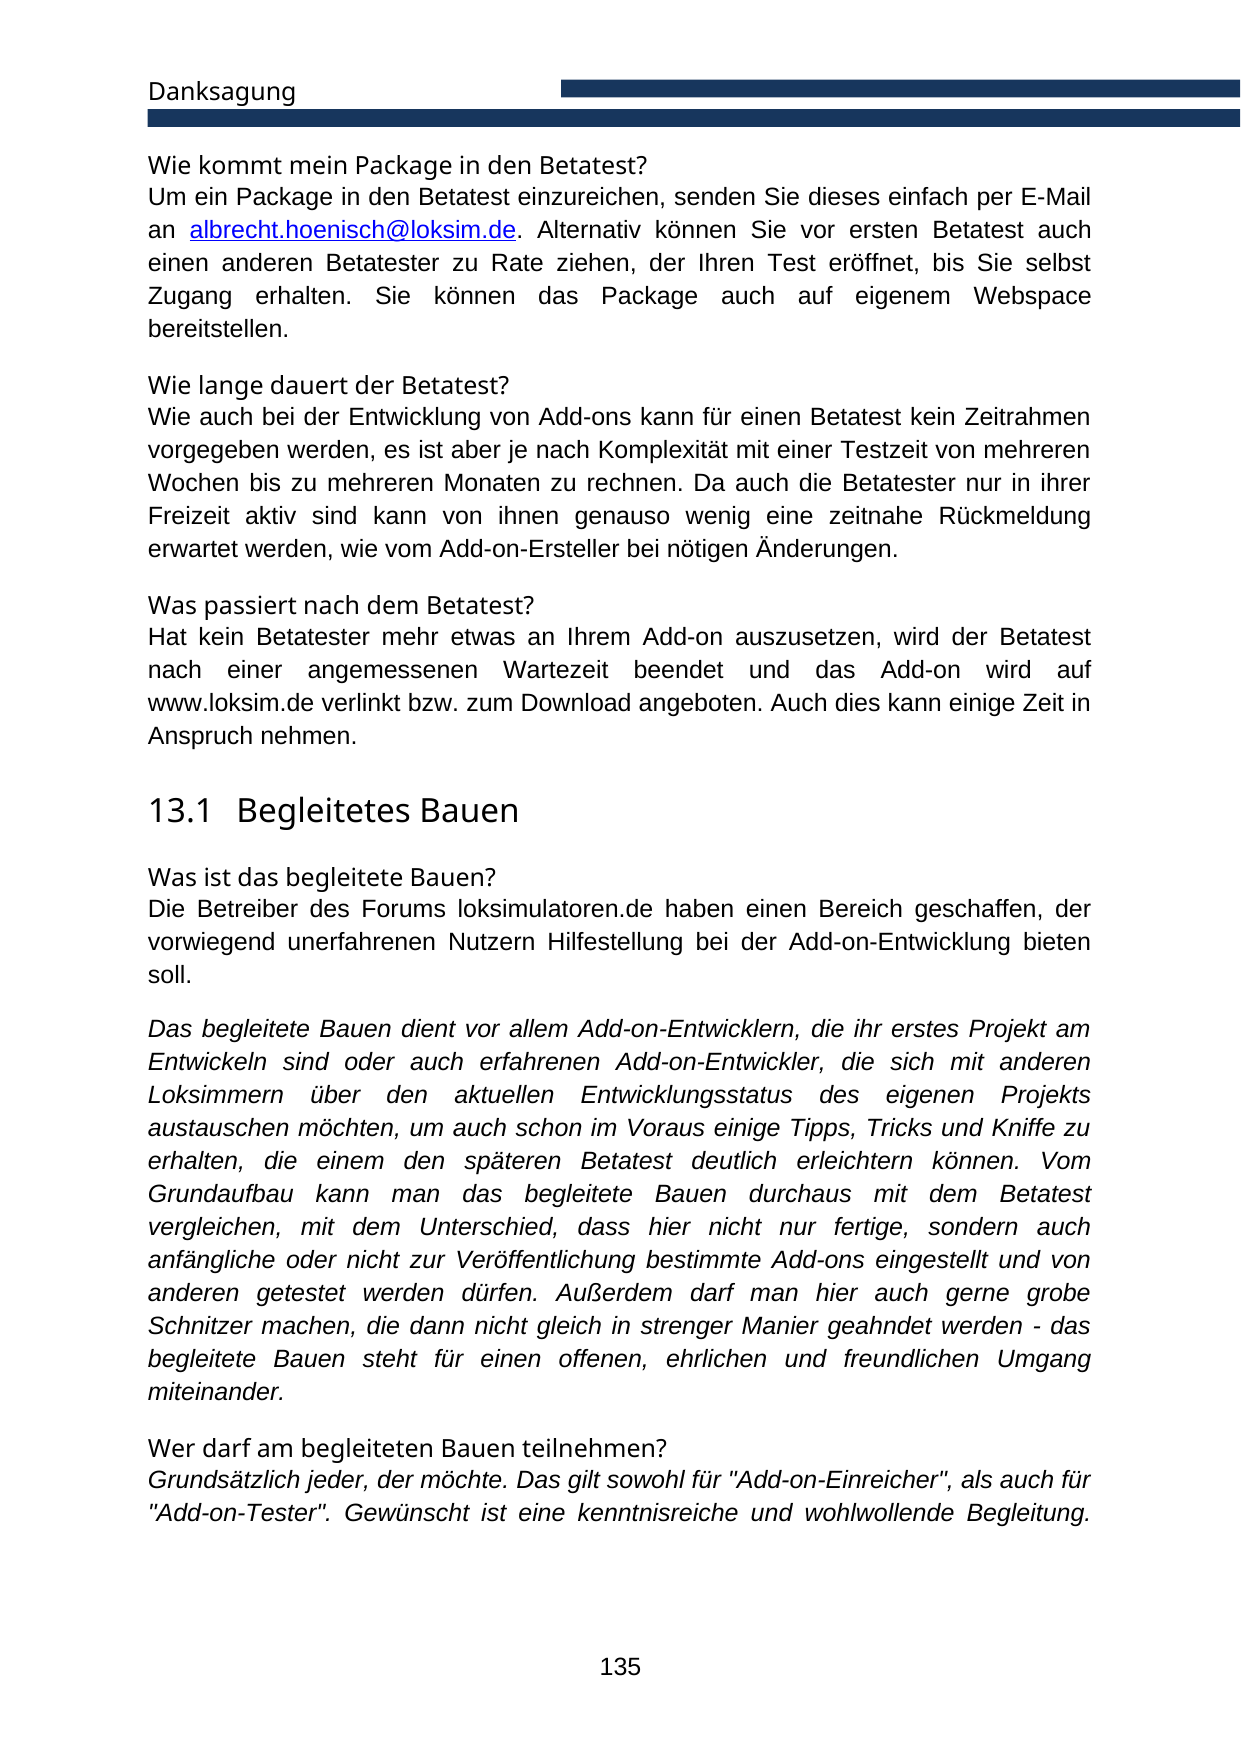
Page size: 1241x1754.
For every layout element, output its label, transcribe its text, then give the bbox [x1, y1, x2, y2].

text Wie kommt mein Package in den Betatest? [148, 148, 1093, 182]
text Wer darf am begleiteten Bauen teilnehmen? [148, 1431, 1093, 1465]
subtitle Begleitetes Bauen [148, 787, 1093, 832]
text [148, 1465, 1093, 1527]
text Was passiert nach dem Betatest? [148, 588, 1093, 622]
text Um ein Package in den Betatest einzureichen, senden Sie dieses einfach per E-Mail an albrecht.hoenisch@loksim.de. Alternativ können Sie vor ersten Betatest auch einen anderen Betatester zu Rate ziehen, der Ihren Test eröffnet, bis Sie selbst Zugang erhalten. Sie können das Package auch auf eigenem Webspace bereitstellen. [148, 182, 1093, 342]
text Das begleitete Bauen dient vor allem Add-on-Entwicklern, die ihr erstes Projekt am Entwickeln sind oder auch erfahrenen Add-on-Entwickler, die sich mit anderen Loksimmern über den aktuellen Entwicklungsstatus des eigenen Projekts austauschen möchten, um auch schon im Voraus einige Tipps, Tricks und Kniffe zu erhalten, die einem den späteren Betatest deutlich erleichtern können. Vom Grundaufbau kann man das begleitete Bauen durchaus mit dem Betatest vergleichen, mit dem Unterschied, dass hier nicht nur fertige, sondern auch anfängliche oder nicht zur Veröffentlichung bestimmte Add-ons eingestellt und von anderen getestet werden dürfen. Außerdem darf man hier auch gerne grobe Schnitzer machen, die dann nicht gleich in strenger Manier geahndet werden - das begleitete Bauen steht für einen offenen, ehrlichen und freundlichen Umgang miteinander. [148, 1014, 1093, 1406]
text Wie auch bei der Entwicklung von Add-ons kann für einen Betatest kein Zeitrahmen vorgegeben werden, es ist aber je nach Komplexität mit einer Testzeit von mehreren Wochen bis zu mehreren Monaten zu rechnen. Da auch die Betatester nur in ihrer Freizeit aktiv sind kann von ihnen genauso wenig eine zeitnahe Rückmeldung erwartet werden, wie vom Add-on-Ersteller bei nötigen Änderungen. [148, 402, 1093, 562]
text Wie lange dauert der Betatest? [148, 368, 1093, 402]
text Hat kein Betatester mehr etwas an Ihrem Add-on auszusetzen, wird der Betatest nach einer angemessenen Wartezeit beendet und das Add-on wird auf www.loksim.de verlinkt bzw. zum Download angeboten. Auch dies kann einige Zeit in Anspruch nehmen. [148, 622, 1093, 749]
text Was ist das begleitete Bauen? [148, 860, 1093, 894]
text Die Betreiber des Forums loksimulatoren.de haben einen Bereich geschaffen, der vorwiegend unerfahrenen Nutzern Hilfestellung bei der Add-on-Entwicklung bieten soll. [148, 894, 1093, 989]
